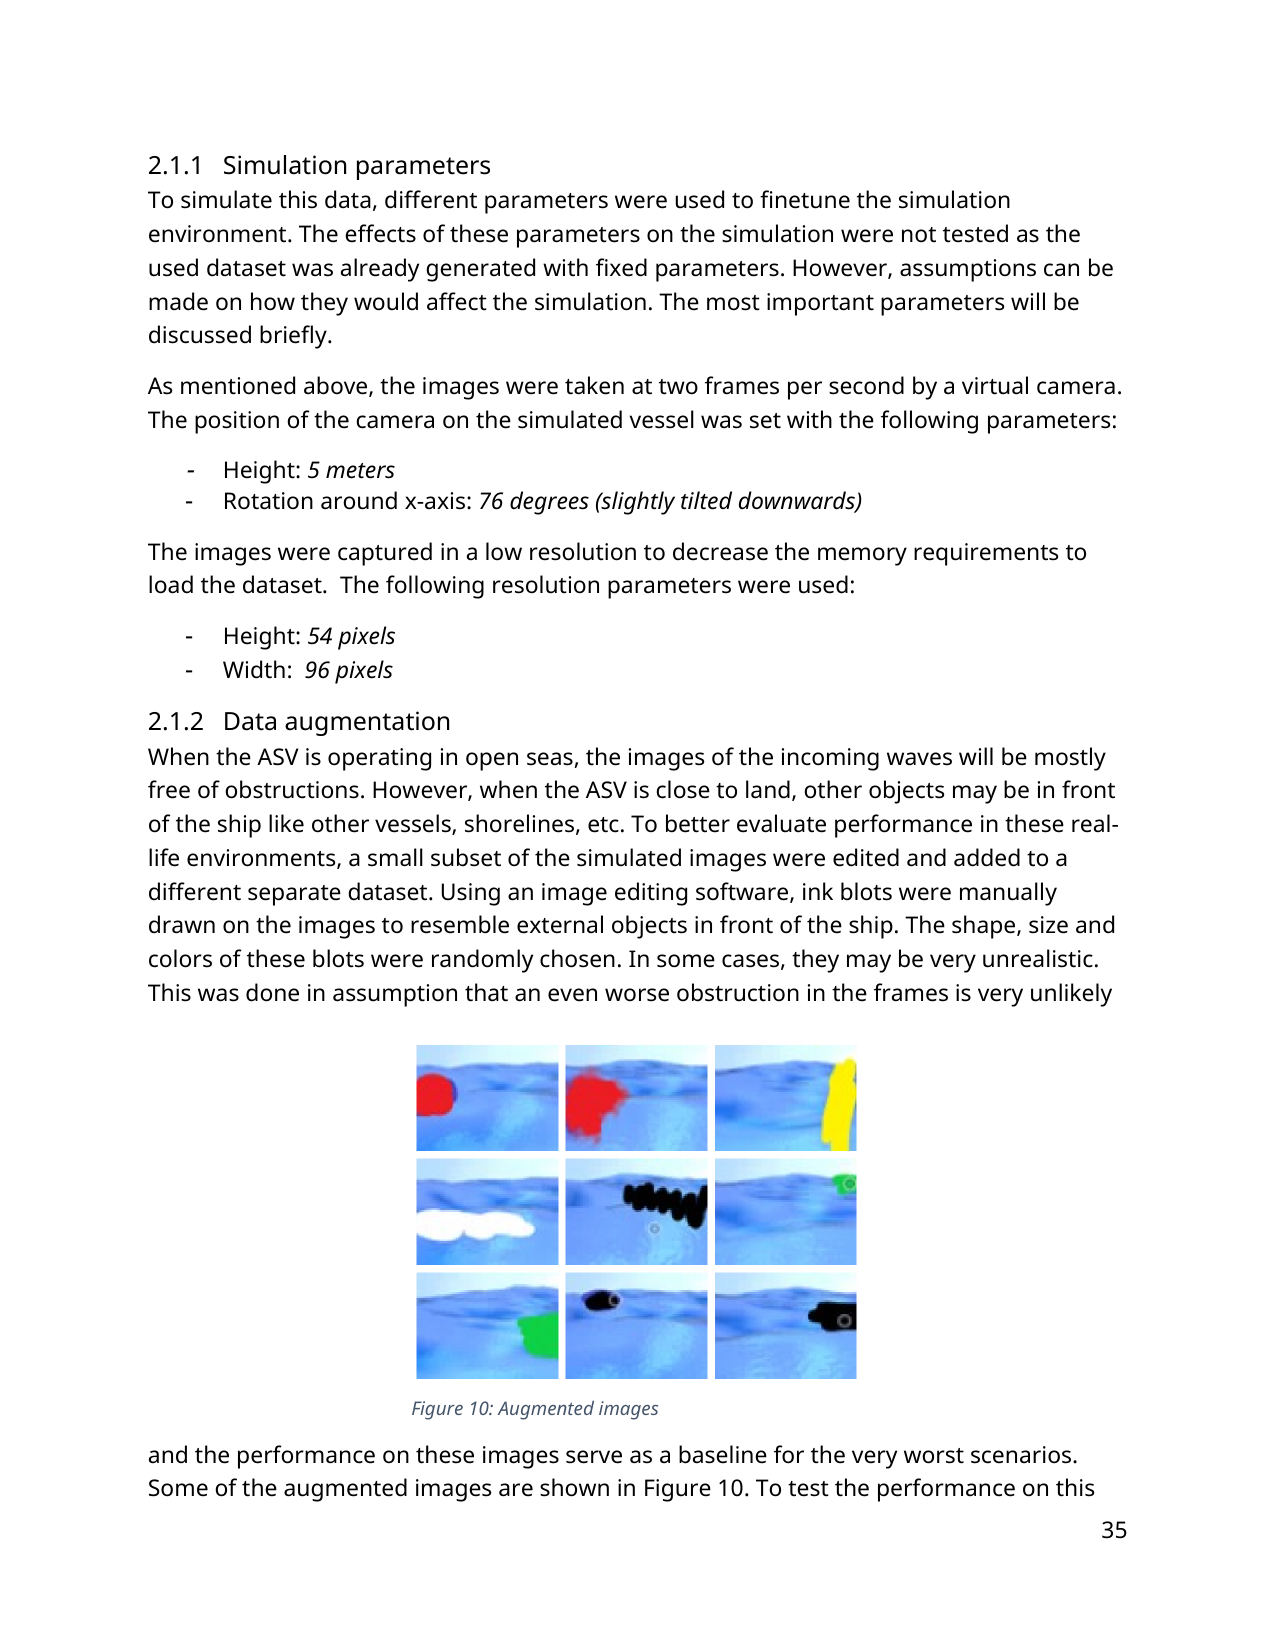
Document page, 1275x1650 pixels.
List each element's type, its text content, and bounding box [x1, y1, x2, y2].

text To simulate this data, different parameters were used to finetune the simulation environment. The effects of these parameters on the simulation were not tested as the used dataset was already generated with fixed parameters. However, assumptions can be made on how they would affect the simulation. The most important parameters will be discussed briefly. [148, 184, 1127, 351]
picture [410, 1040, 865, 1386]
list Rotation around x-axis: 76 degrees (slightly tilted downwards) [185, 485, 1127, 516]
subtitle Data augmentation [148, 704, 1127, 738]
list Width: 96 pixels [185, 653, 1127, 685]
subtitle Simulation parameters [148, 148, 1127, 182]
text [148, 741, 1127, 1504]
list Height: 54 pixels [185, 620, 1127, 651]
text As mentioned above, the images were taken at two frames per second by a virtual camera. The position of the camera on the simulated vessel was set with the following parameters: [148, 370, 1127, 435]
text The images were captured in a low resolution to decrease the memory requirements to load the dataset. The following resolution parameters were used: [148, 536, 1127, 601]
list Height: 5 meters [185, 454, 1127, 485]
